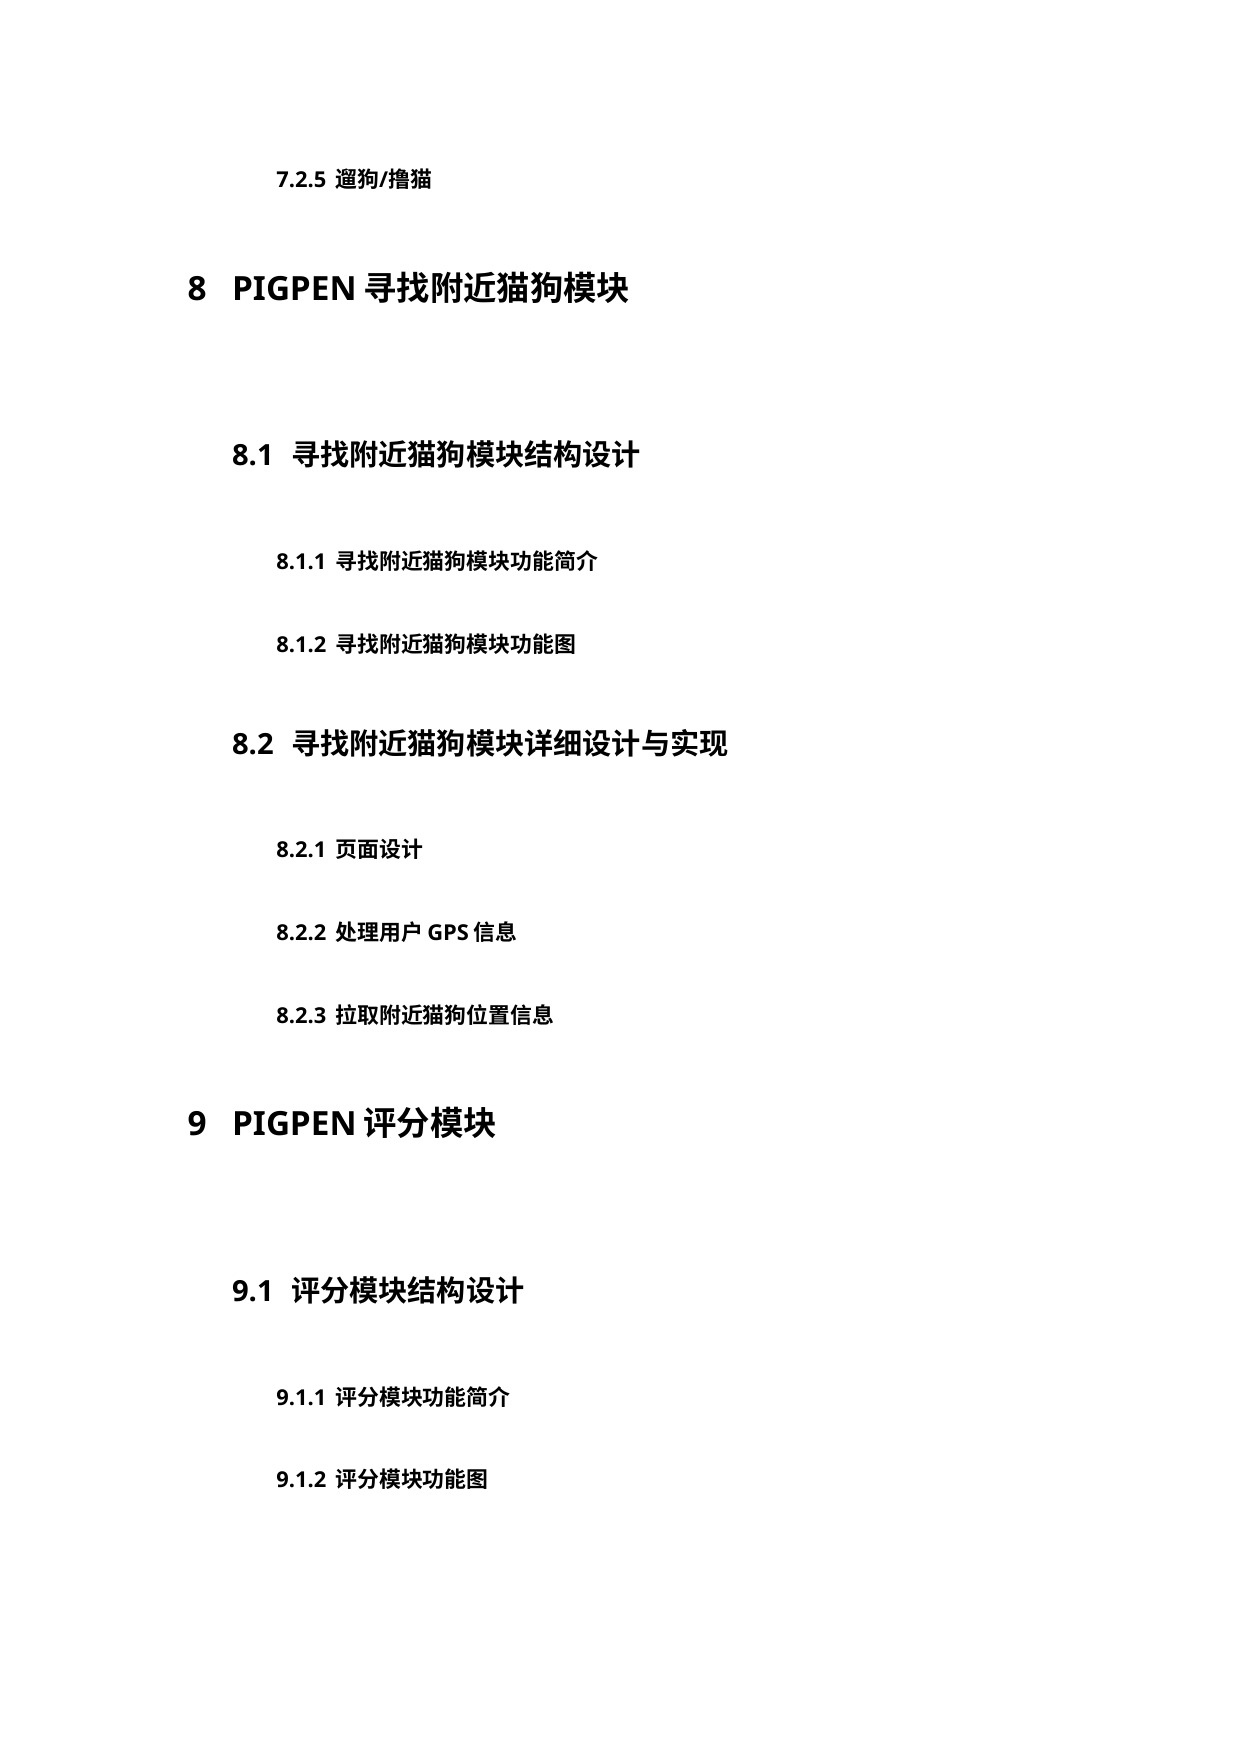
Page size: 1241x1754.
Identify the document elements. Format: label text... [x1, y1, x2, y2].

subtitle 寻找附近猫狗模块功能图 [276, 626, 1053, 659]
subtitle 寻找附近猫狗模块结构设计 [232, 421, 1053, 486]
subtitle PIGPEN寻找附近猫狗模块 [187, 253, 1053, 318]
subtitle 页面设计 [276, 832, 1053, 864]
subtitle 寻找附近猫狗模块详细设计与实现 [232, 709, 1053, 774]
subtitle 评分模块结构设计 [232, 1256, 1053, 1321]
subtitle 拉取附近猫狗位置信息 [276, 997, 1053, 1030]
subtitle 处理用户GPS信息 [276, 915, 1053, 947]
subtitle 遛狗/撸猫 [276, 162, 1053, 194]
subtitle 评分模块功能图 [276, 1462, 1053, 1494]
subtitle 评分模块功能简介 [276, 1379, 1053, 1412]
subtitle 寻找附近猫狗模块功能简介 [276, 544, 1053, 576]
subtitle PIGPEN评分模块 [187, 1088, 1053, 1153]
